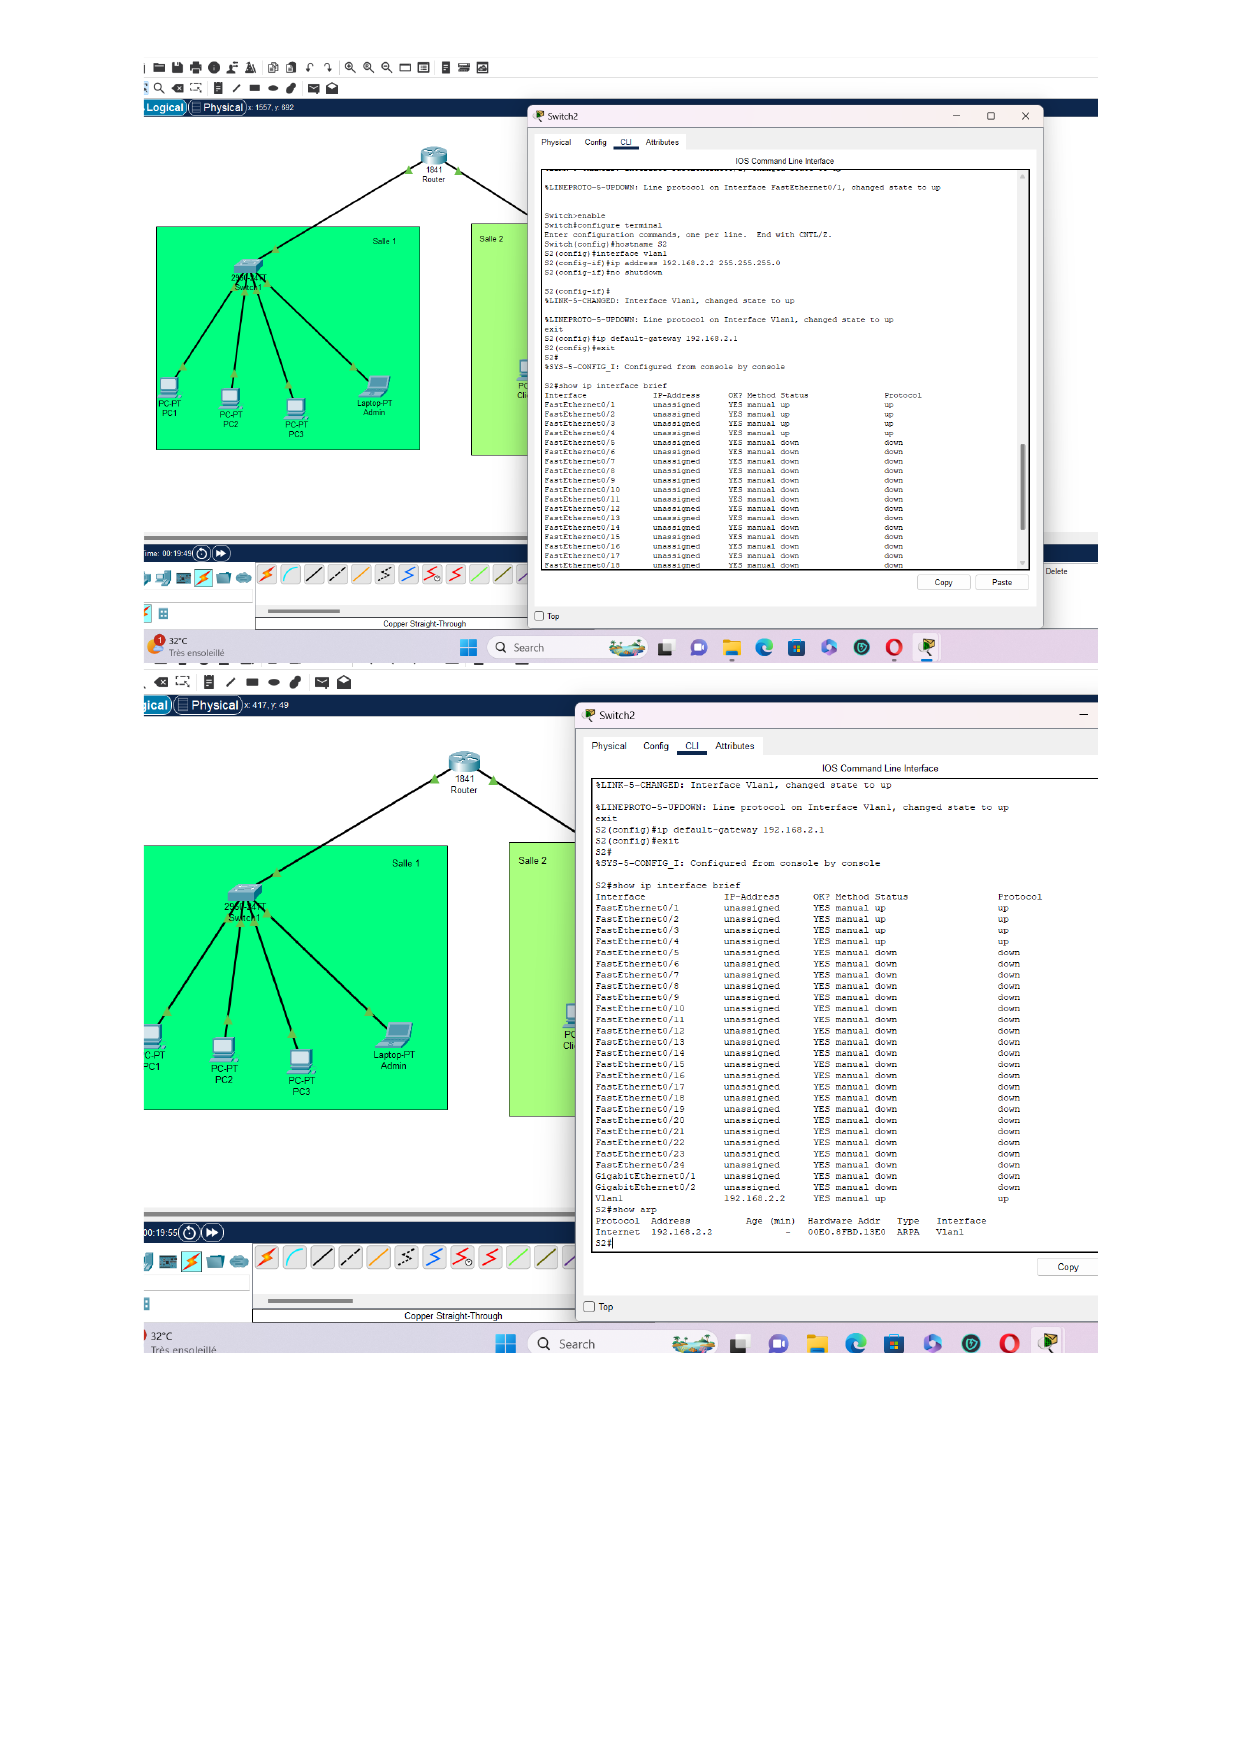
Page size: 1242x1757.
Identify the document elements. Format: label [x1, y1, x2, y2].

picture [143, 701, 149, 711]
picture [143, 56, 1098, 1353]
picture [164, 104, 170, 111]
